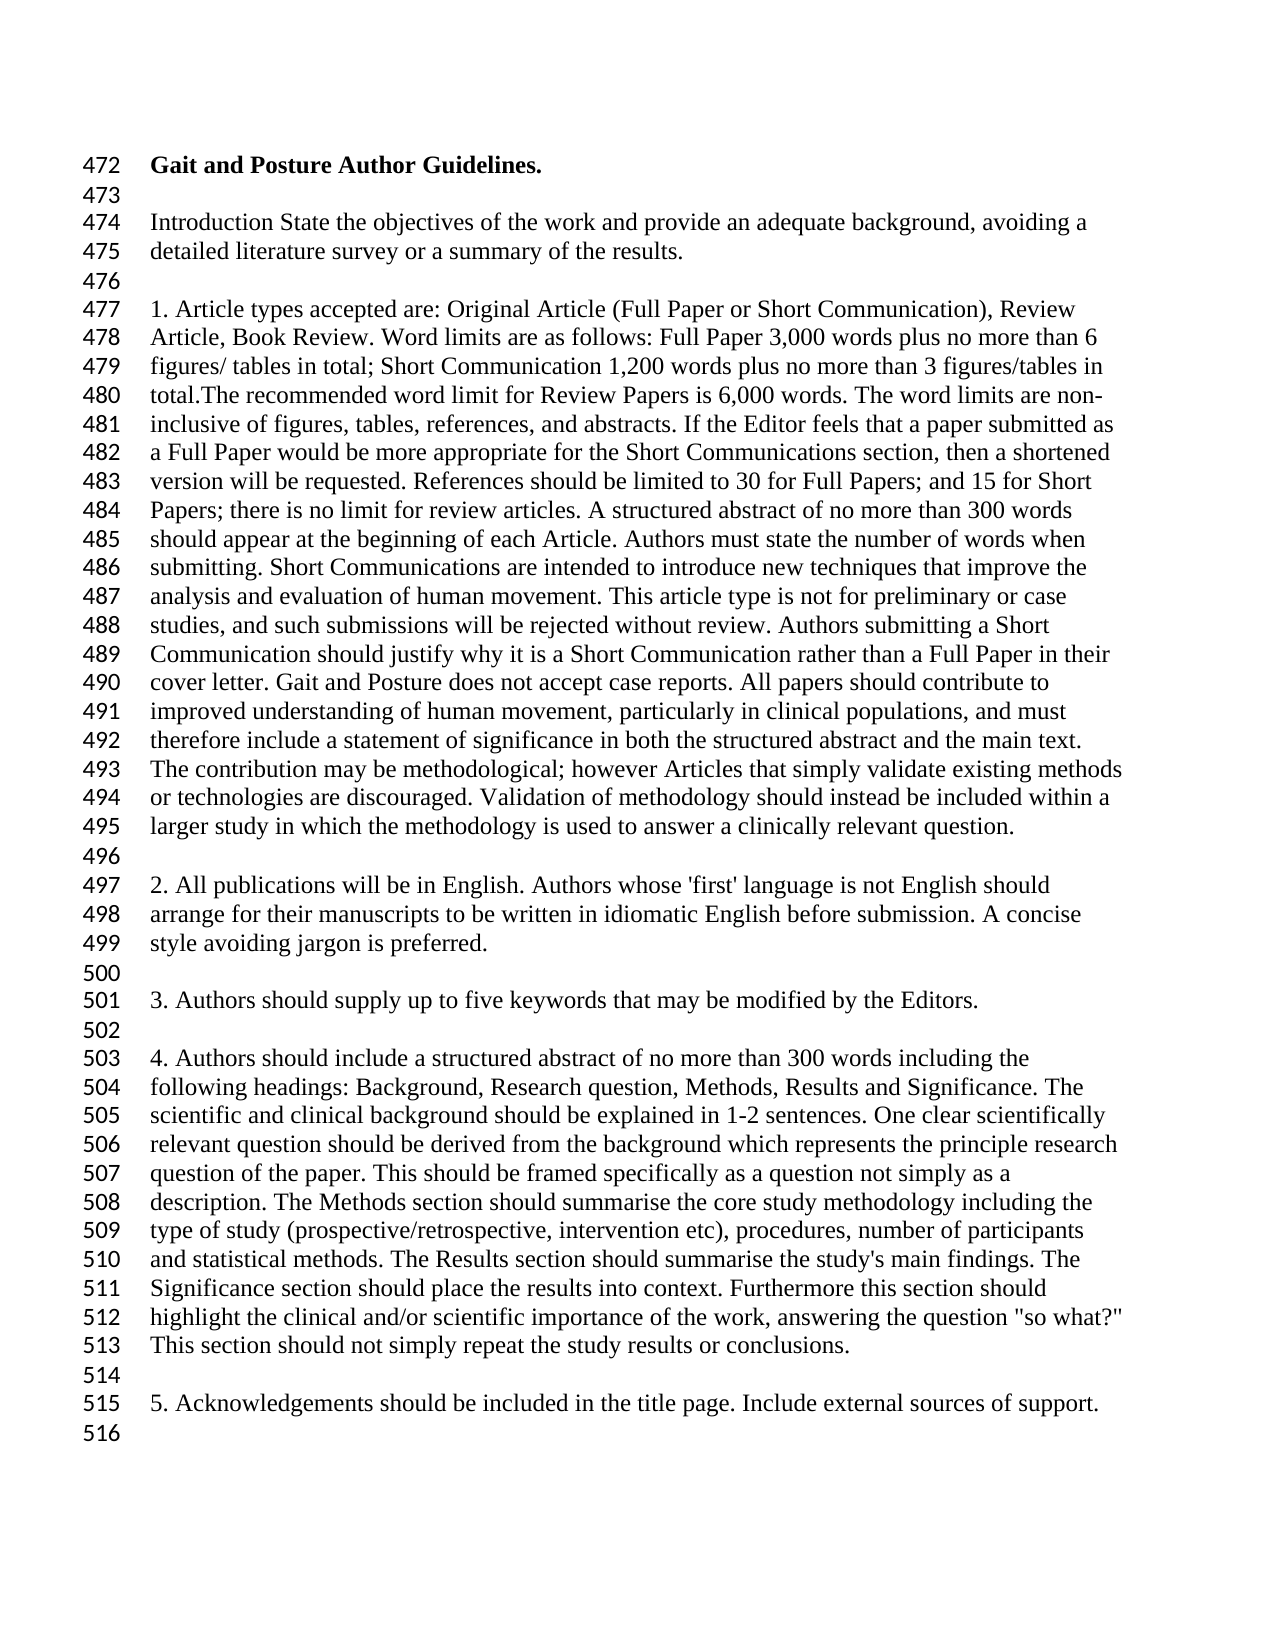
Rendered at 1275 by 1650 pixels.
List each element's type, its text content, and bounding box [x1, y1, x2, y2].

text Gait and Posture Author Guidelines. [150, 150, 1125, 179]
text 2. All publications will be in English. Authors whose 'first' language is not English should arrange for their manuscripts to be written in idiomatic English before submission. A concise style avoiding jargon is preferred. [150, 871, 1125, 957]
text 5. Acknowledgements should be included in the title page. Include external sources of support. [150, 1388, 1125, 1417]
text 1. Article types accepted are: Original Article (Full Paper or Short Communication), Review Article, Book Review. Word limits are as follows: Full Paper 3,000 words plus no more than 6 figures/ tables in total; Short Communication 1,200 words plus no more than 3 figures/tables in total.The recommended word limit for Review Papers is 6,000 words. The word limits are non-inclusive of figures, tables, references, and abstracts. If the Editor feels that a paper submitted as a Full Paper would be more appropriate for the Short Communications section, then a shortened version will be requested. References should be limited to 30 for Full Papers; and 15 for Short Papers; there is no limit for review articles. A structured abstract of no more than 300 words should appear at the beginning of each Article. Authors must state the number of words when submitting. Short Communications are intended to introduce new techniques that improve the analysis and evaluation of human movement. This article type is not for preliminary or case studies, and such submissions will be rejected without review. Authors submitting a Short Communication should justify why it is a Short Communication rather than a Full Paper in their cover letter. Gait and Posture does not accept case reports. All papers should contribute to improved understanding of human movement, particularly in clinical populations, and must therefore include a statement of significance in both the structured abstract and the main text. The contribution may be methodological; however Articles that simply validate existing methods or technologies are discouraged. Validation of methodology should instead be included within a larger study in which the methodology is used to answer a clinically relevant question. [150, 294, 1125, 840]
text 4. Authors should include a structured abstract of no more than 300 words including the following headings: Background, Research question, Methods, Results and Significance. The scientific and clinical background should be explained in 1-2 sentences. One clear scientifically relevant question should be derived from the background which represents the principle research question of the paper. This should be framed specifically as a question not simply as a description. The Methods section should summarise the core study methodology including the type of study (prospective/retrospective, intervention etc), procedures, number of participants and statistical methods. The Results section should summarise the study's main findings. The Significance section should place the results into context. Furthermore this section should highlight the clinical and/or scientific importance of the work, answering the question "so what?" This section should not simply repeat the study results or conclusions. [150, 1043, 1125, 1359]
text 3. Authors should supply up to five keywords that may be modified by the Editors. [150, 986, 1125, 1014]
text Introduction State the objectives of the work and provide an adequate background, avoiding a detailed literature survey or a summary of the results. [150, 207, 1125, 265]
